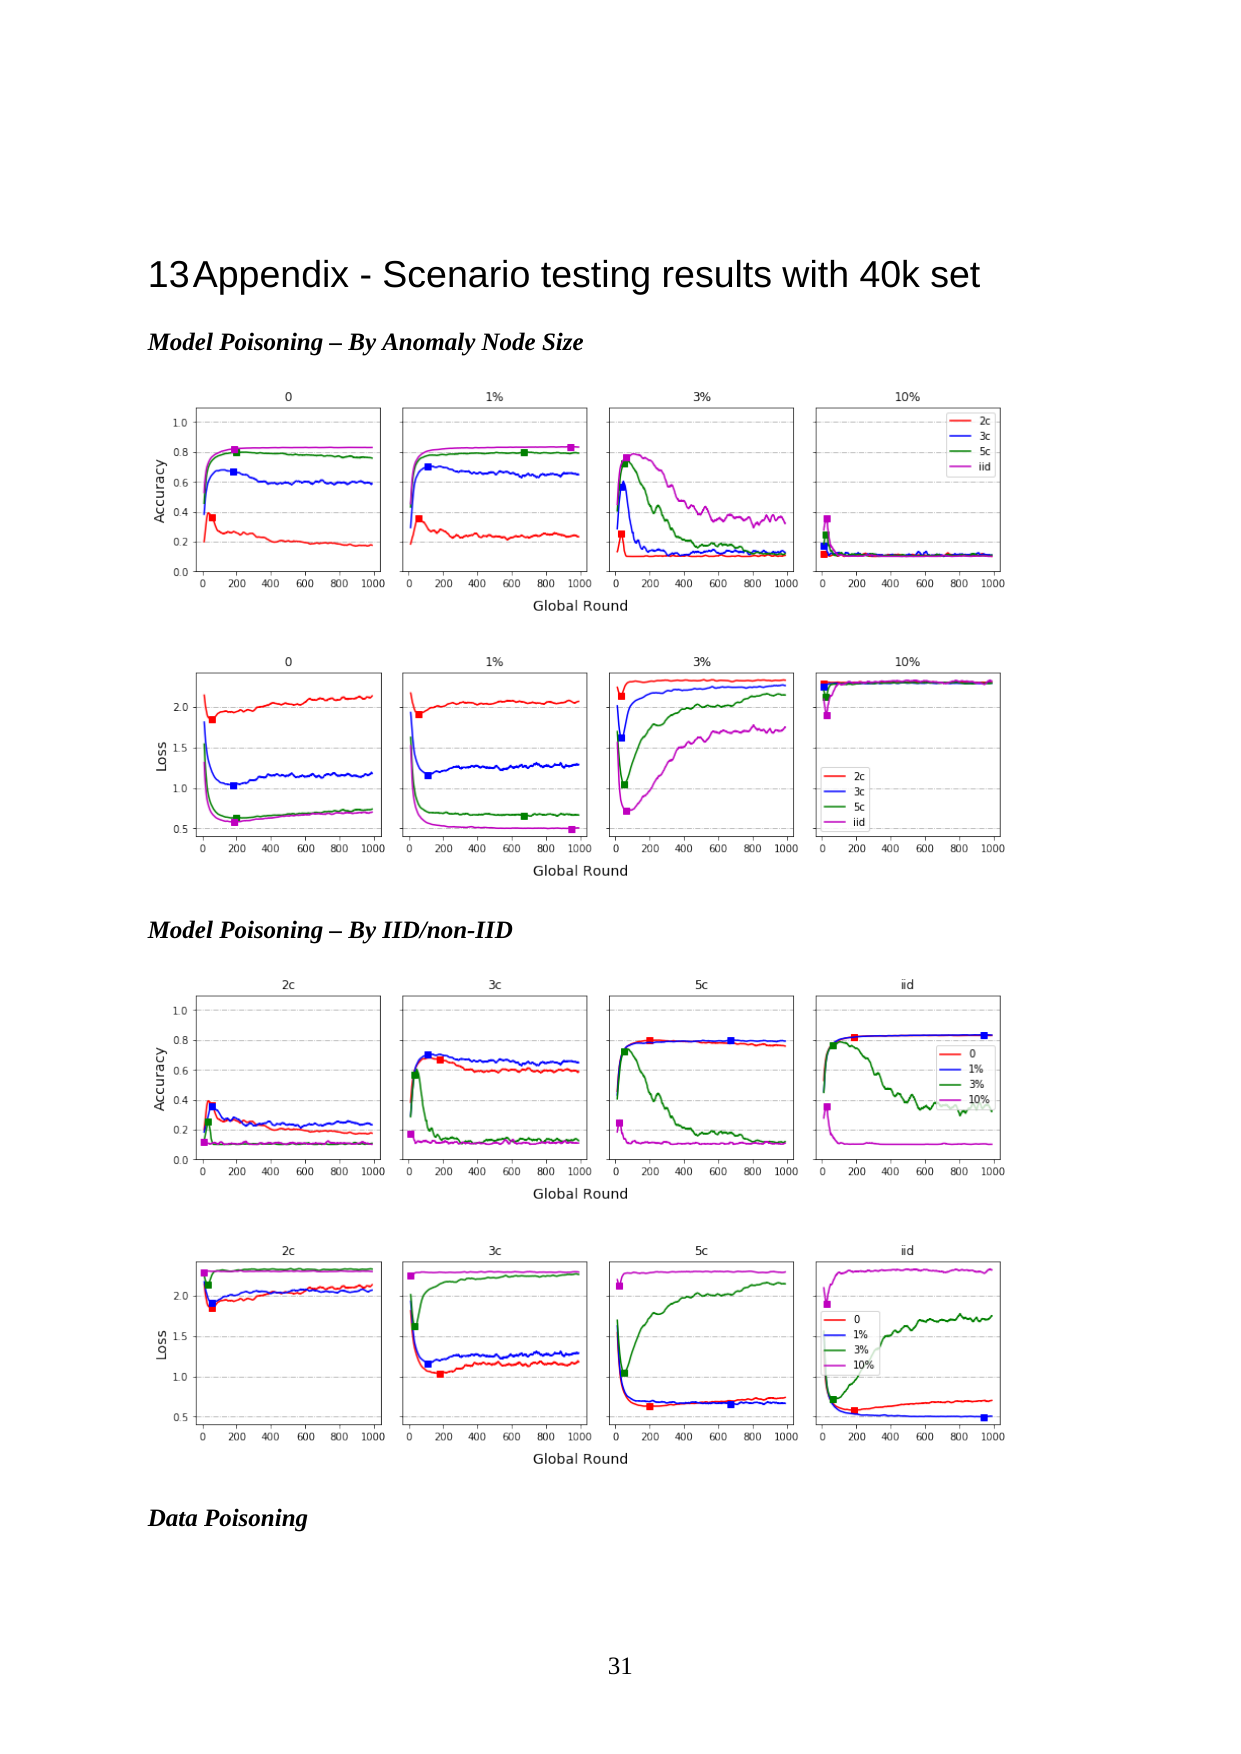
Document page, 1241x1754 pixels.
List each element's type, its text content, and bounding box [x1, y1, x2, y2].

picture [147, 973, 1013, 1209]
picture [147, 384, 1013, 621]
picture [147, 650, 1013, 886]
text Data Poisoning [148, 1503, 1092, 1532]
text Model Poisoning – By IID/non-IID [148, 915, 1092, 944]
subtitle Appendix - Scenario testing results with 40k set [148, 252, 1092, 295]
picture [147, 1238, 1013, 1474]
text Model Poisoning – By Anomaly Node Size [148, 327, 1092, 356]
